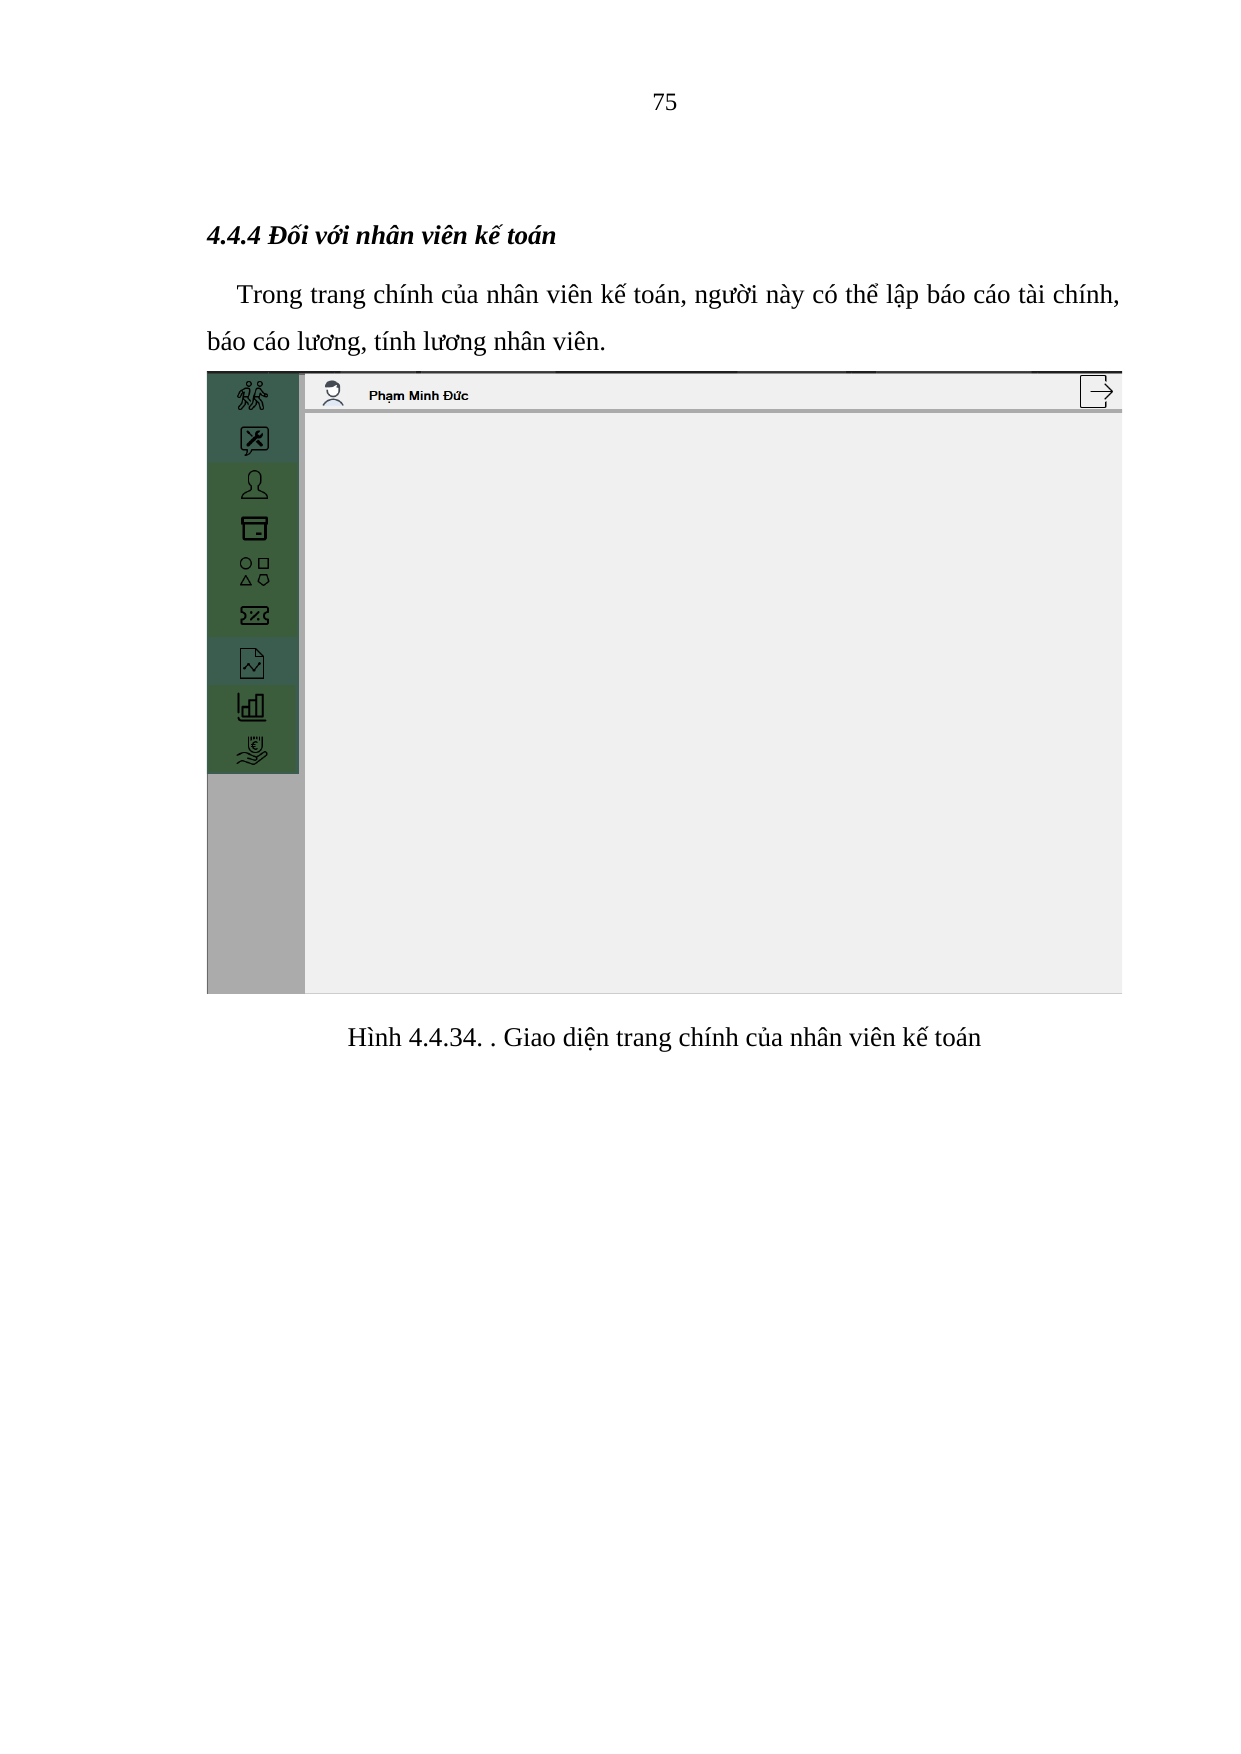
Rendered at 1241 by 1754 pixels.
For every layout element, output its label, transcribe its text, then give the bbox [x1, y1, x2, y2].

picture [206, 371, 1123, 994]
subtitle Đối với nhân viên kế toán [207, 219, 1122, 250]
text Trong trang chính của nhân viên kế toán, người này có thể lập báo cáo tài chính, báo cáo lương, tính lương nhân viên. [207, 278, 1122, 356]
